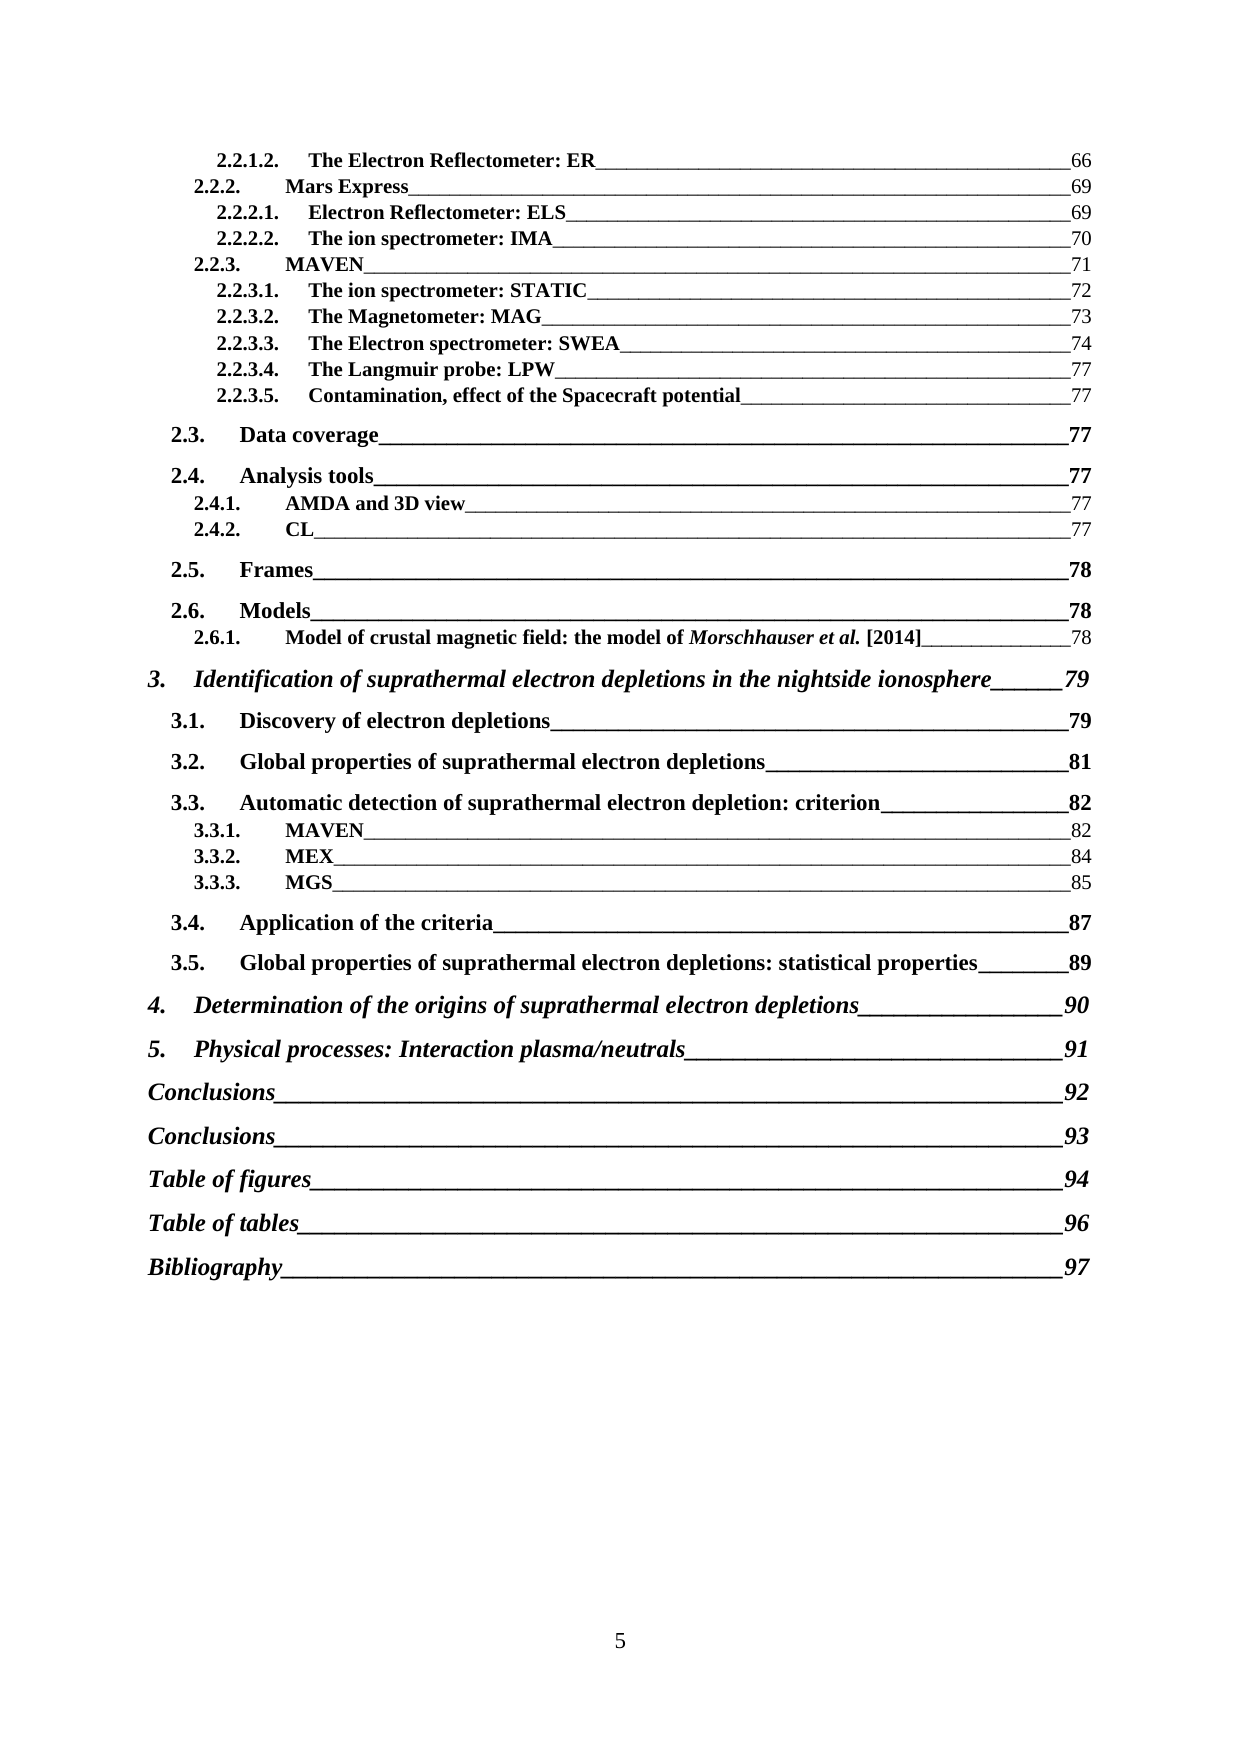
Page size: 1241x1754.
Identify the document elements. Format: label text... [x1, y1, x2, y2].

text 2.3. Data coverage 77 [171, 422, 1093, 448]
text 2.2.3.3. The Electron spectrometer: SWEA 74 [216, 331, 1093, 355]
text 2.5. Frames 78 [171, 556, 1093, 582]
text 2.2.2. Mars Express 69 [193, 174, 1093, 198]
text 2.4. Analysis tools 77 [171, 462, 1093, 489]
text 3.1. Discovery of electron depletions 79 [171, 707, 1093, 734]
text 3. Identification of suprathermal electron depletions in the nightside ionosphere 79 [148, 664, 1093, 692]
text 2.4.1. AMDA and 3D view 77 [193, 491, 1093, 515]
text 3.3.1. MAVEN 82 [193, 818, 1093, 842]
text 2.6.1. Model of crustal magnetic field: the model of Morschhauser et al. [2014] 78 [193, 625, 1093, 649]
text 2.6. Models 78 [171, 597, 1093, 623]
text 3.3. Automatic detection of suprathermal electron depletion: criterion 82 [171, 789, 1093, 816]
text 2.2.3.2. The Magnetometer: MAG 73 [216, 304, 1093, 328]
text 5. Physical processes: Interaction plasma/neutrals 91 [148, 1034, 1093, 1063]
text 2.2.3.1. The ion spectrometer: STATIC 72 [216, 278, 1093, 302]
text 2.4.2. CL 77 [193, 517, 1093, 541]
text 2.2.2.1. Electron Reflectometer: ELS 69 [216, 200, 1093, 224]
text 3.3.2. MEX 84 [193, 844, 1093, 868]
text Table of figures 94 [148, 1164, 1093, 1193]
text 2.2.3.4. The Langmuir probe: LPW 77 [216, 357, 1093, 381]
text Table of tables 96 [148, 1208, 1093, 1237]
text 3.3.3. MGS 85 [193, 870, 1093, 894]
text 3.2. Global properties of suprathermal electron depletions 81 [171, 748, 1093, 774]
text 2.2.2.2. The ion spectrometer: IMA 70 [216, 226, 1093, 250]
text 2.2.1.2. The Electron Reflectometer: ER 66 [216, 148, 1093, 172]
text 4. Determination of the origins of suprathermal electron depletions 90 [148, 990, 1093, 1019]
text Conclusions 92 [148, 1077, 1093, 1106]
text 3.5. Global properties of suprathermal electron depletions: statistical properties 89 [171, 949, 1093, 976]
text Bibliography 97 [148, 1252, 1093, 1280]
text 2.2.3.5. Contamination, effect of the Spacecraft potential 77 [216, 383, 1093, 407]
text Conclusions 93 [148, 1121, 1093, 1150]
text 2.2.3. MAVEN 71 [193, 252, 1093, 276]
text 3.4. Application of the criteria 87 [171, 908, 1093, 935]
